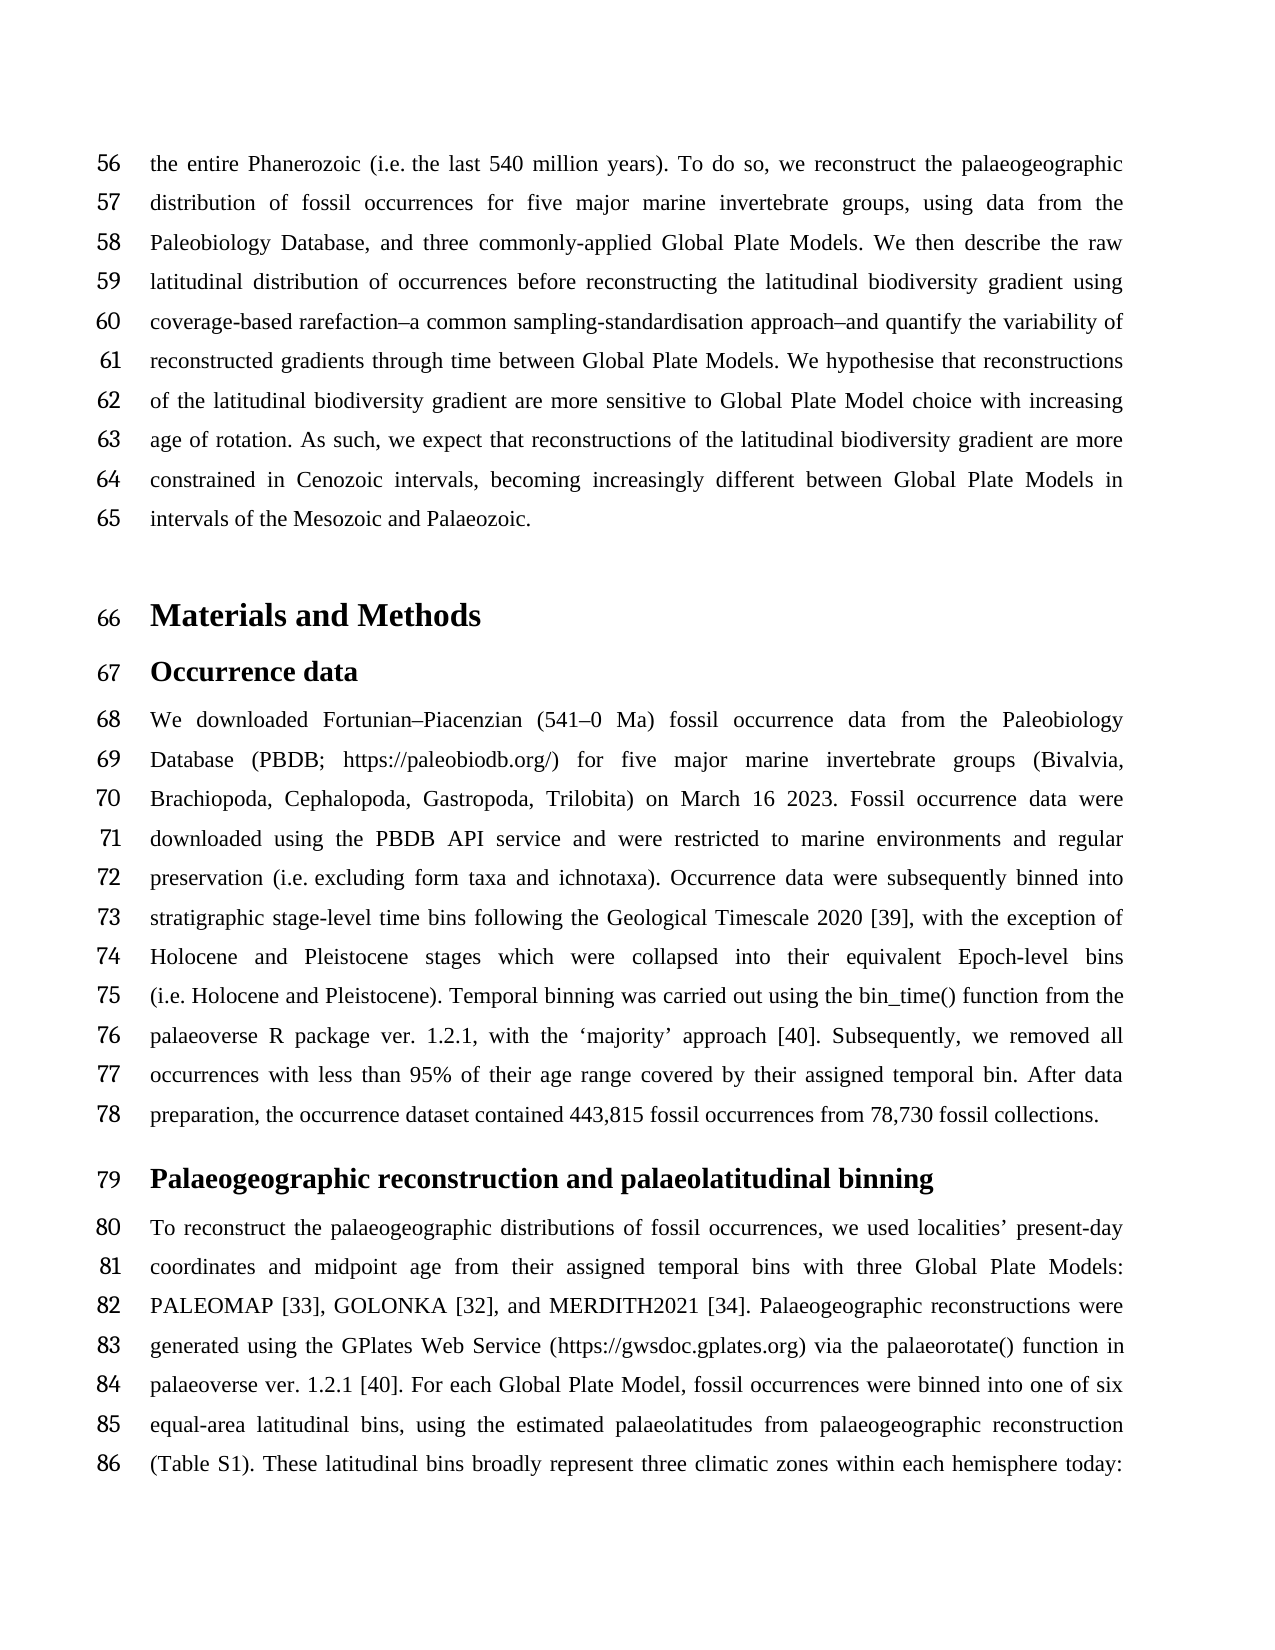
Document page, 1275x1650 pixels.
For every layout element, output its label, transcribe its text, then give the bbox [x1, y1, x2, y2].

text We downloaded Fortunian–Piacenzian (541–0 Ma) fossil occurrence data from the Paleobiology Database (PBDB; https://paleobiodb.org/) for five major marine invertebrate groups (Bivalvia, Brachiopoda, Cephalopoda, Gastropoda, Trilobita) on March 16 2023. Fossil occurrence data were downloaded using the PBDB API service and were restricted to marine environments and regular preservation (i.e. excluding form taxa and ichnotaxa). Occurrence data were subsequently binned into stratigraphic stage-level time bins following the Geological Timescale 2020 [39], with the exception of Holocene and Pleistocene stages which were collapsed into their equivalent Epoch-level bins (i.e. Holocene and Pleistocene). Temporal binning was carried out using the bin_time() function from the palaeoverse R package ver. 1.2.1, with the ‘majority’ approach [40]. Subsequently, we removed all occurrences with less than 95% of their age range covered by their assigned temporal bin. After data preparation, the occurrence dataset contained 443,815 fossil occurrences from 78,730 fossil collections. [150, 706, 1125, 1127]
subtitle Occurrence data [150, 654, 1125, 687]
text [150, 150, 1125, 532]
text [150, 1214, 1125, 1477]
subtitle Palaeogeographic reconstruction and palaeolatitudinal binning [150, 1161, 1125, 1195]
subtitle Materials and Methods [150, 595, 1125, 633]
